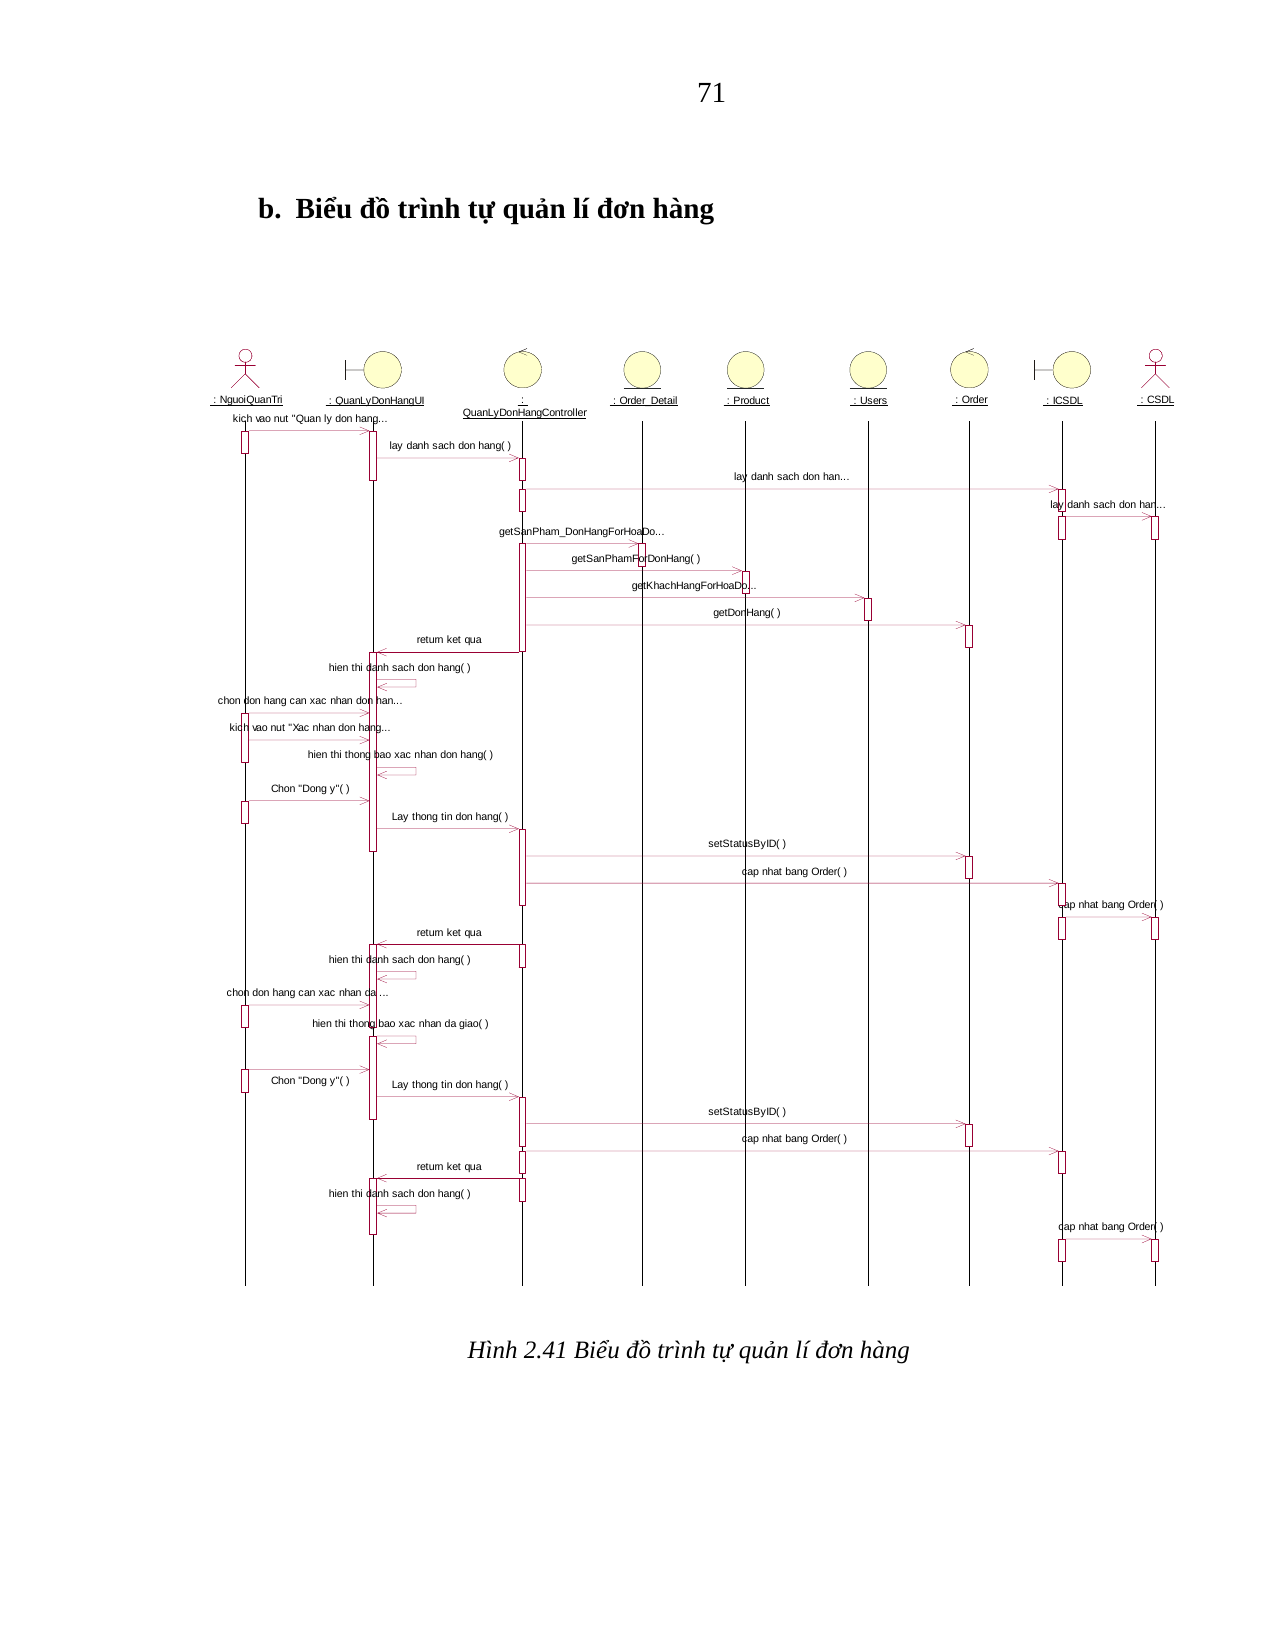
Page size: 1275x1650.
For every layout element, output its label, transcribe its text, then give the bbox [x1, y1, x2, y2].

list Biểu đồ trình tự quản lí đơn hàng [258, 192, 1157, 225]
text Hình 2.41 Biểu đồ trình tự quản lí đơn hàng [207, 1335, 1157, 1363]
